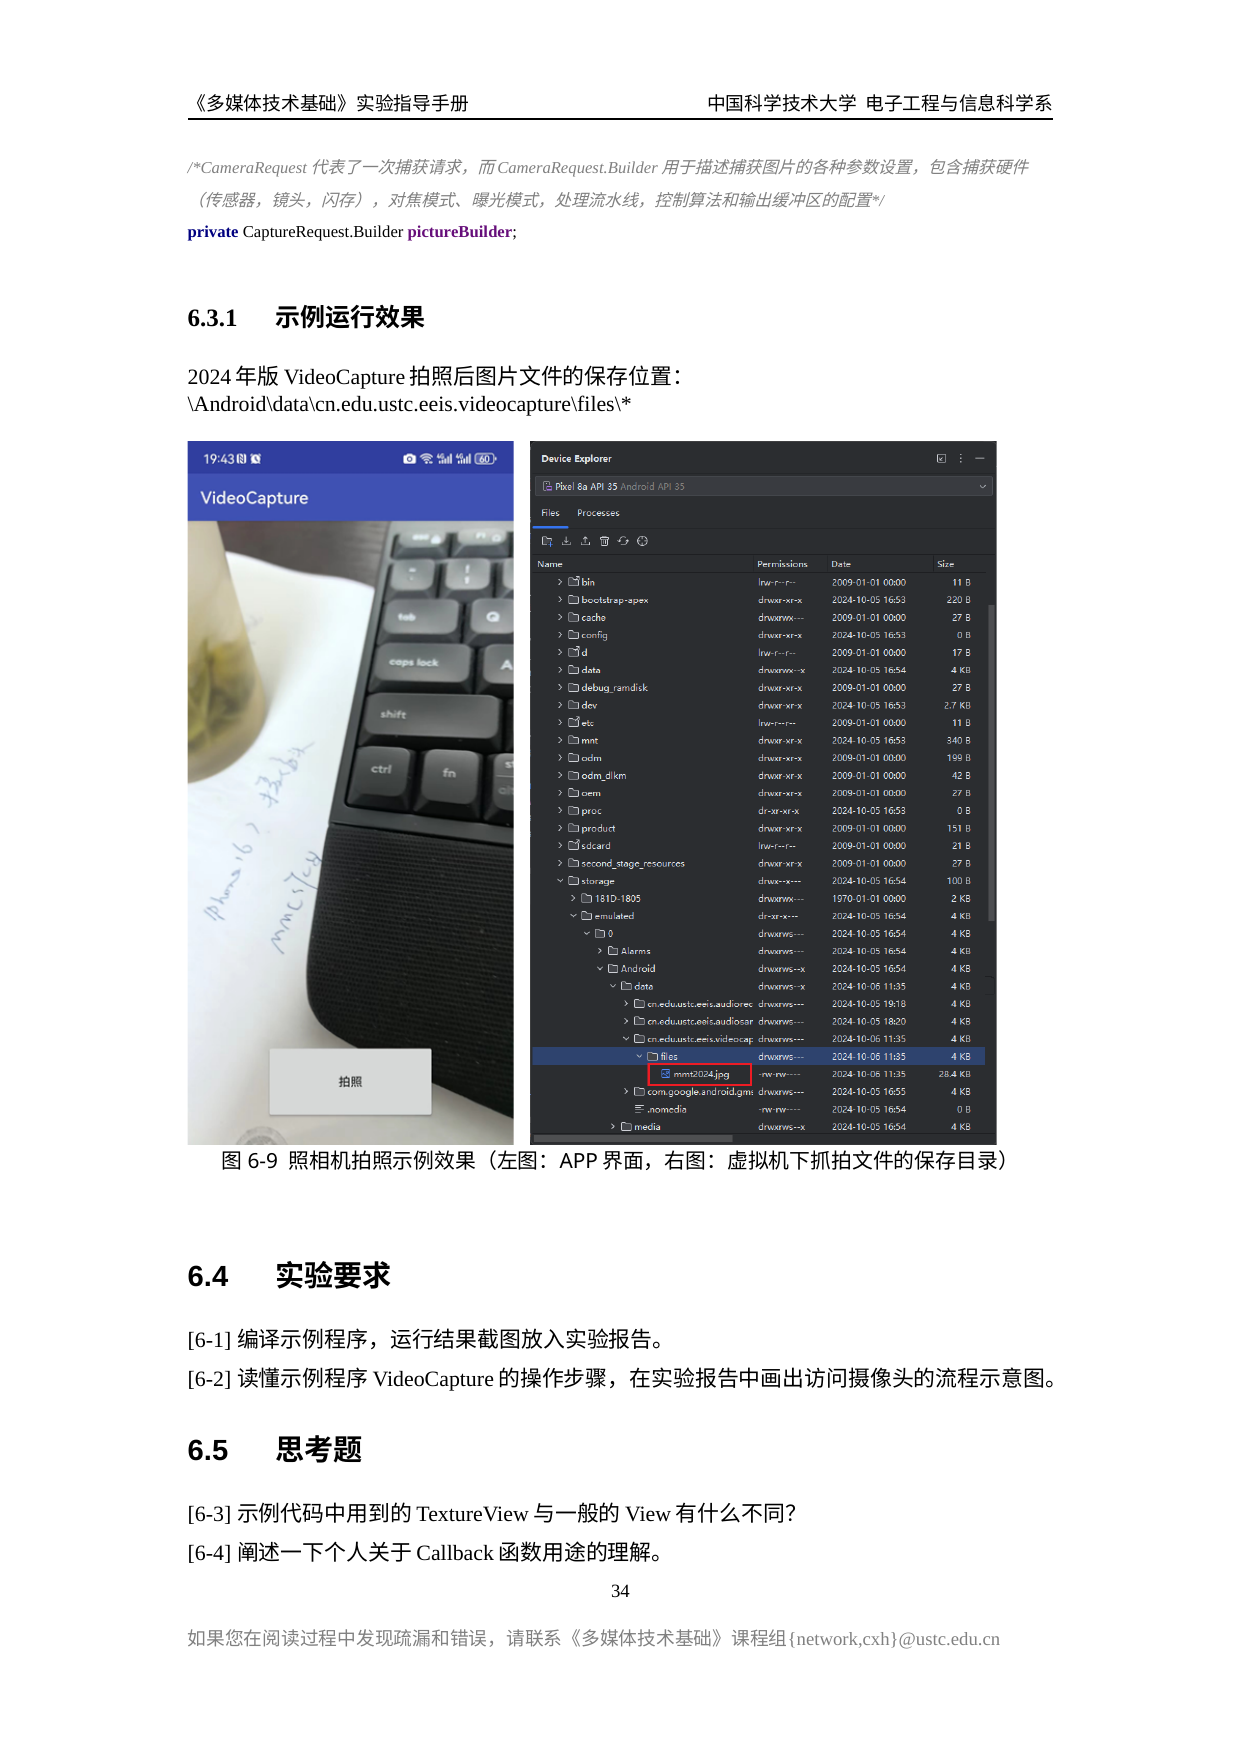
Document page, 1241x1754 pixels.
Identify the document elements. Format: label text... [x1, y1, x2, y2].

text [6-2] 读懂示例程序VideoCapture的操作步骤，在实验报告中画出访问摄像头的流程示意图。 [187, 1361, 1053, 1393]
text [187, 150, 1053, 247]
text 2024年版VideoCapture拍照后图片文件的保存位置： [187, 359, 1053, 391]
text \Android\data\cn.edu.ustc.eeis.videocapture\files\* [187, 391, 1053, 416]
subtitle 思考题 [187, 1427, 1053, 1469]
subtitle 实验要求 [187, 1253, 1053, 1295]
picture [530, 441, 997, 1145]
text [6-3] 示例代码中用到的TextureView与一般的View有什么不同？ [187, 1496, 1053, 1528]
subtitle 示例运行效果 [187, 298, 1053, 334]
text [6-1] 编译示例程序，运行结果截图放入实验报告。 [187, 1322, 1053, 1354]
picture [187, 441, 514, 1145]
text [6-4] 阐述一下个人关于Callback函数用途的理解。 [187, 1535, 1053, 1567]
